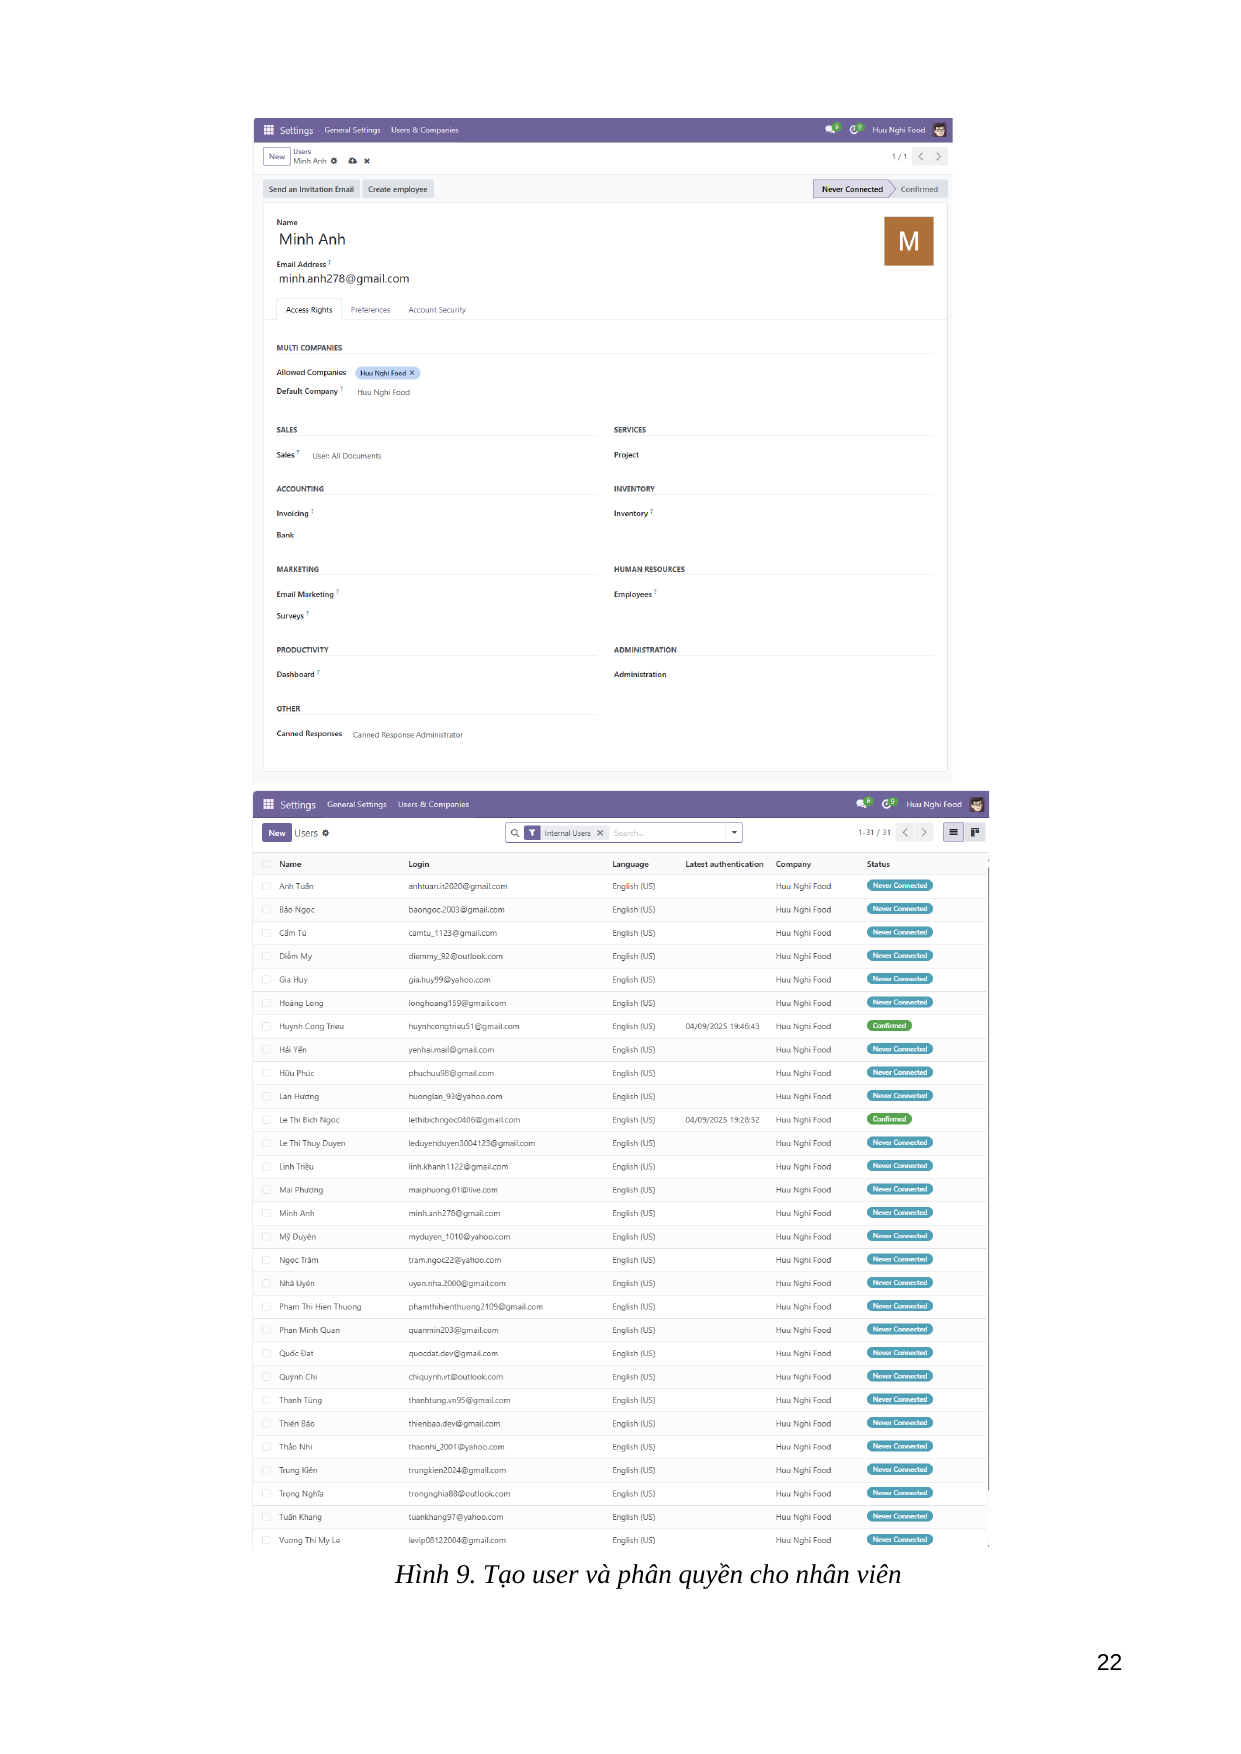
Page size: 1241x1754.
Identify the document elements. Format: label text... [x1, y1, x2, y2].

text Hình 9. Tạo user và phân quyền cho nhân viên [177, 1559, 1122, 1590]
picture [252, 790, 990, 1551]
picture [252, 118, 953, 783]
